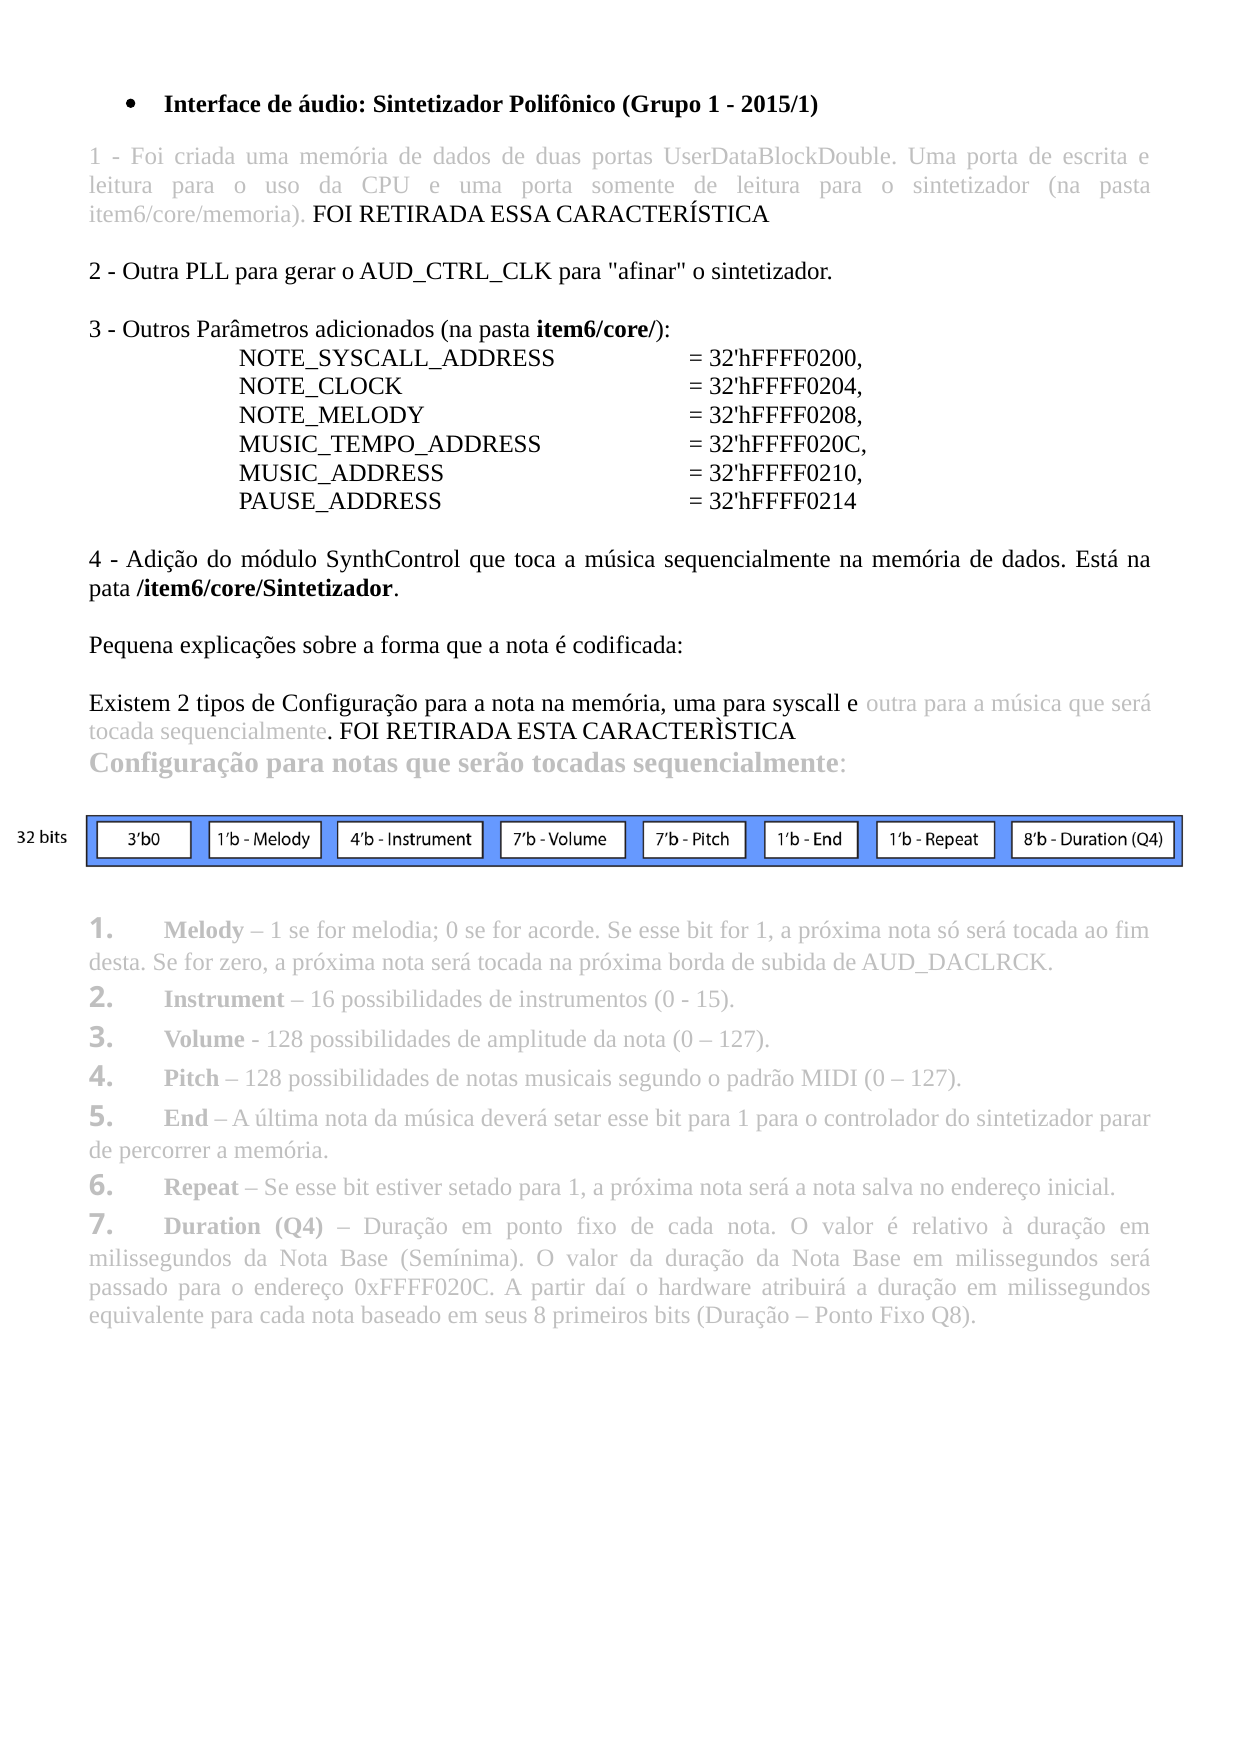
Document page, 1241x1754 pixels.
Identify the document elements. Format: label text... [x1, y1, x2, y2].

text NOTE_MELODY = 32'hFFFF0208, [89, 400, 1152, 429]
text Configuração para notas que serão tocadas sequencialmente: [89, 745, 1152, 779]
text 1 - Foi criada uma memória de dados de duas portas UserDataBlockDouble. Uma porta de escrita e leitura para o uso da CPU e uma porta somente de leitura para o sintetizador (na pasta item6/core/memoria). FOI RETIRADA ESSA CARACTERÍSTICA [89, 141, 1152, 228]
list Volume - 128 possibilidades de amplitude da nota (0 – 127). [89, 1016, 1152, 1056]
text Pequena explicações sobre a forma que a nota é codificada: [89, 630, 1152, 659]
list End – A última nota da música deverá setar esse bit para 1 para o controlador do sintetizador parar de percorrer a memória. [89, 1095, 1152, 1164]
text NOTE_CLOCK = 32'hFFFF0204, [89, 371, 1152, 400]
text Existem 2 tipos de Configuração para a nota na memória, uma para syscall e outra para a música que será tocada sequencialmente. FOI RETIRADA ESTA CARACTERÌSTICA [89, 688, 1152, 745]
list Instrument – 16 possibilidades de instrumentos (0 - 15). [89, 976, 1152, 1016]
text 4 - Adição do módulo SynthControl que toca a música sequencialmente na memória de dados. Está na pata /item6/core/Sintetizador. [89, 544, 1152, 601]
text MUSIC_ADDRESS = 32'hFFFF0210, [89, 458, 1152, 486]
list Duration (Q4) – Duração em ponto fixo de cada nota. O valor é relativo à duração em milissegundos da Nota Base (Semínima). O valor da duração da Nota Base em milissegundos será passado para o endereço 0xFFFF020C. A partir daí o hardware atribuirá a duração em milissegundos equivalente para cada nota baseado em seus 8 primeiros bits (Duração – Ponto Fixo Q8). [89, 1203, 1152, 1329]
text NOTE_SYSCALL_ADDRESS = 32'hFFFF0200, [89, 343, 1152, 371]
list Pitch – 128 possibilidades de notas musicais segundo o padrão MIDI (0 – 127). [89, 1056, 1152, 1095]
picture [10, 806, 1190, 875]
list Repeat – Se esse bit estiver setado para 1, a próxima nota será a nota salva no endereço inicial. [89, 1164, 1152, 1203]
text 2 - Outra PLL para gerar o AUD_CTRL_CLK para "afinar" o sintetizador. [89, 256, 1152, 285]
text PAUSE_ADDRESS = 32'hFFFF0214 [164, 486, 1152, 515]
text 3 - Outros Parâmetros adicionados (na pasta item6/core/): [89, 314, 1152, 343]
list Interface de áudio: Sintetizador Polifônico (Grupo 1 - 2015/1) [126, 89, 1152, 117]
list Melody – 1 se for melodia; 0 se for acorde. Se esse bit for 1, a próxima nota só será tocada ao fim desta. Se for zero, a próxima nota será tocada na próxima borda de subida de AUD_DACLRCK. [89, 908, 1152, 976]
text MUSIC_TEMPO_ADDRESS = 32'hFFFF020C, [89, 429, 1152, 458]
